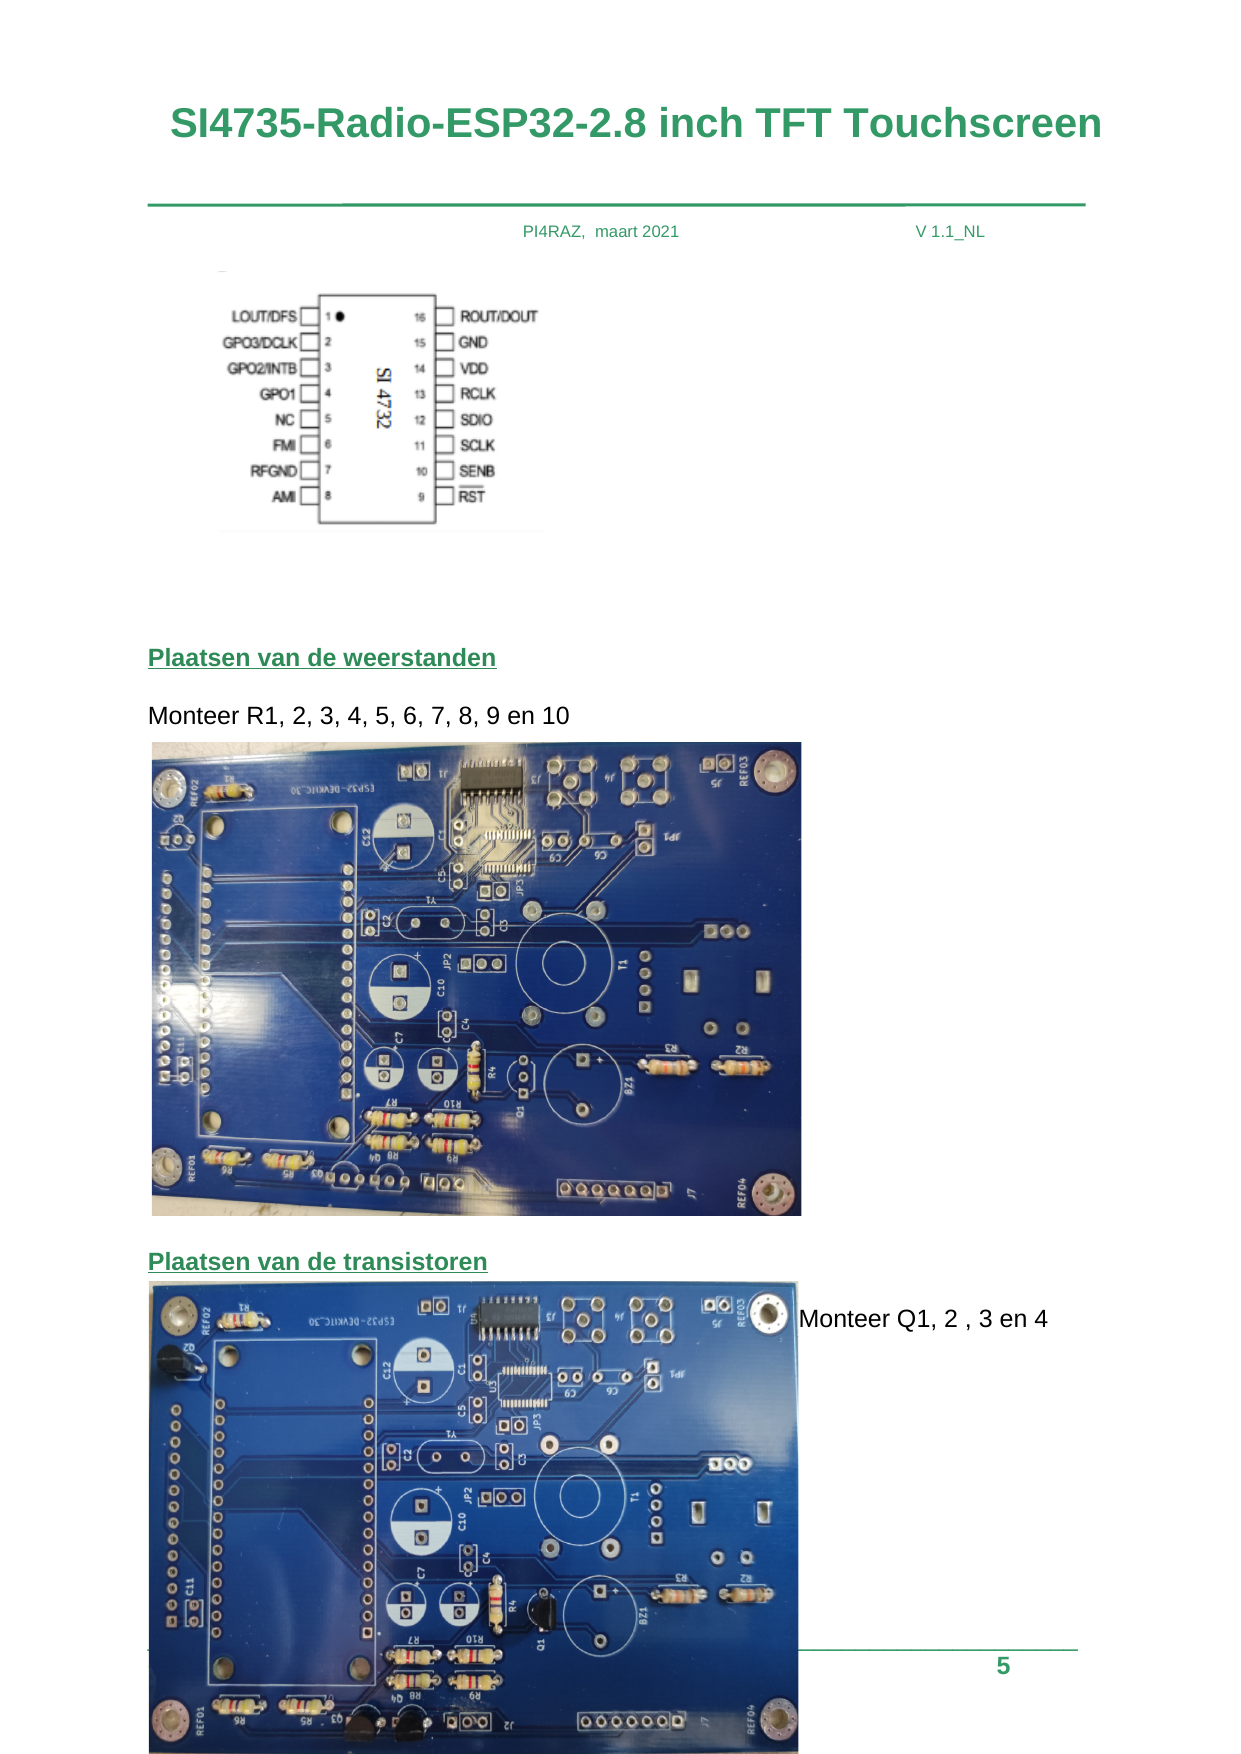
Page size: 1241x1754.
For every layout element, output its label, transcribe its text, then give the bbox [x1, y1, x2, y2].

picture [148, 1281, 799, 1754]
text Monteer R1, 2, 3, 4, 5, 6, 7, 8, 9 en 10 [148, 701, 1125, 729]
text Plaatsen van de weerstanden [148, 643, 1125, 701]
text Monteer Q1, 2 , 3 en 4 [799, 1304, 1125, 1333]
text Plaatsen van de transistoren [148, 1247, 1125, 1304]
picture [177, 271, 592, 548]
picture [151, 742, 802, 1216]
